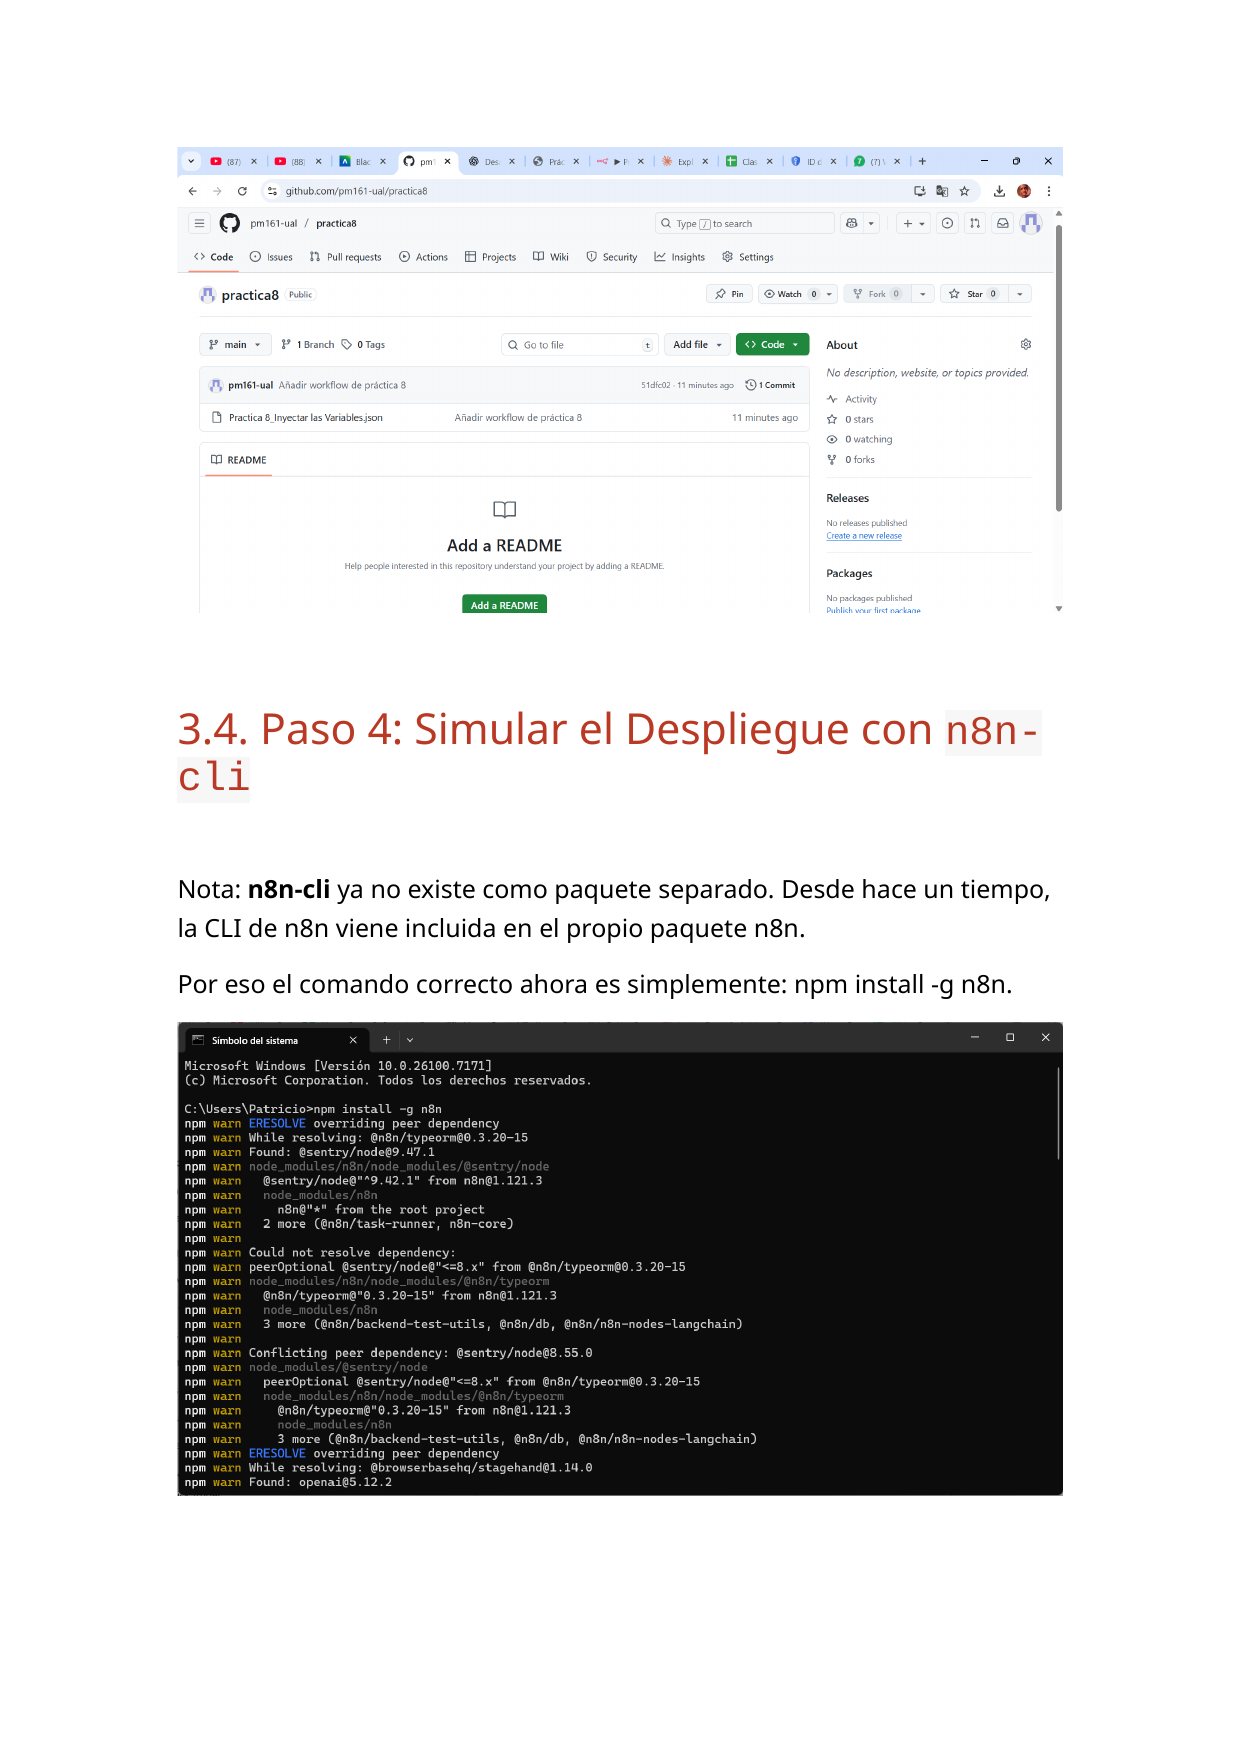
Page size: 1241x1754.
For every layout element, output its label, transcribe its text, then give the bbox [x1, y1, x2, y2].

text 3.4. Paso 4: Simular el Despliegue con n8n-cli [177, 699, 1063, 803]
text Nota: n8n-cli ya no existe como paquete separado. Desde hace un tiempo, la CLI de n8n viene incluida en el propio paquete n8n. [177, 871, 1063, 944]
picture [177, 1022, 1063, 1496]
text Por eso el comando correcto ahora es simplemente: npm install -g n8n. [177, 966, 1063, 1000]
picture [177, 147, 1063, 613]
